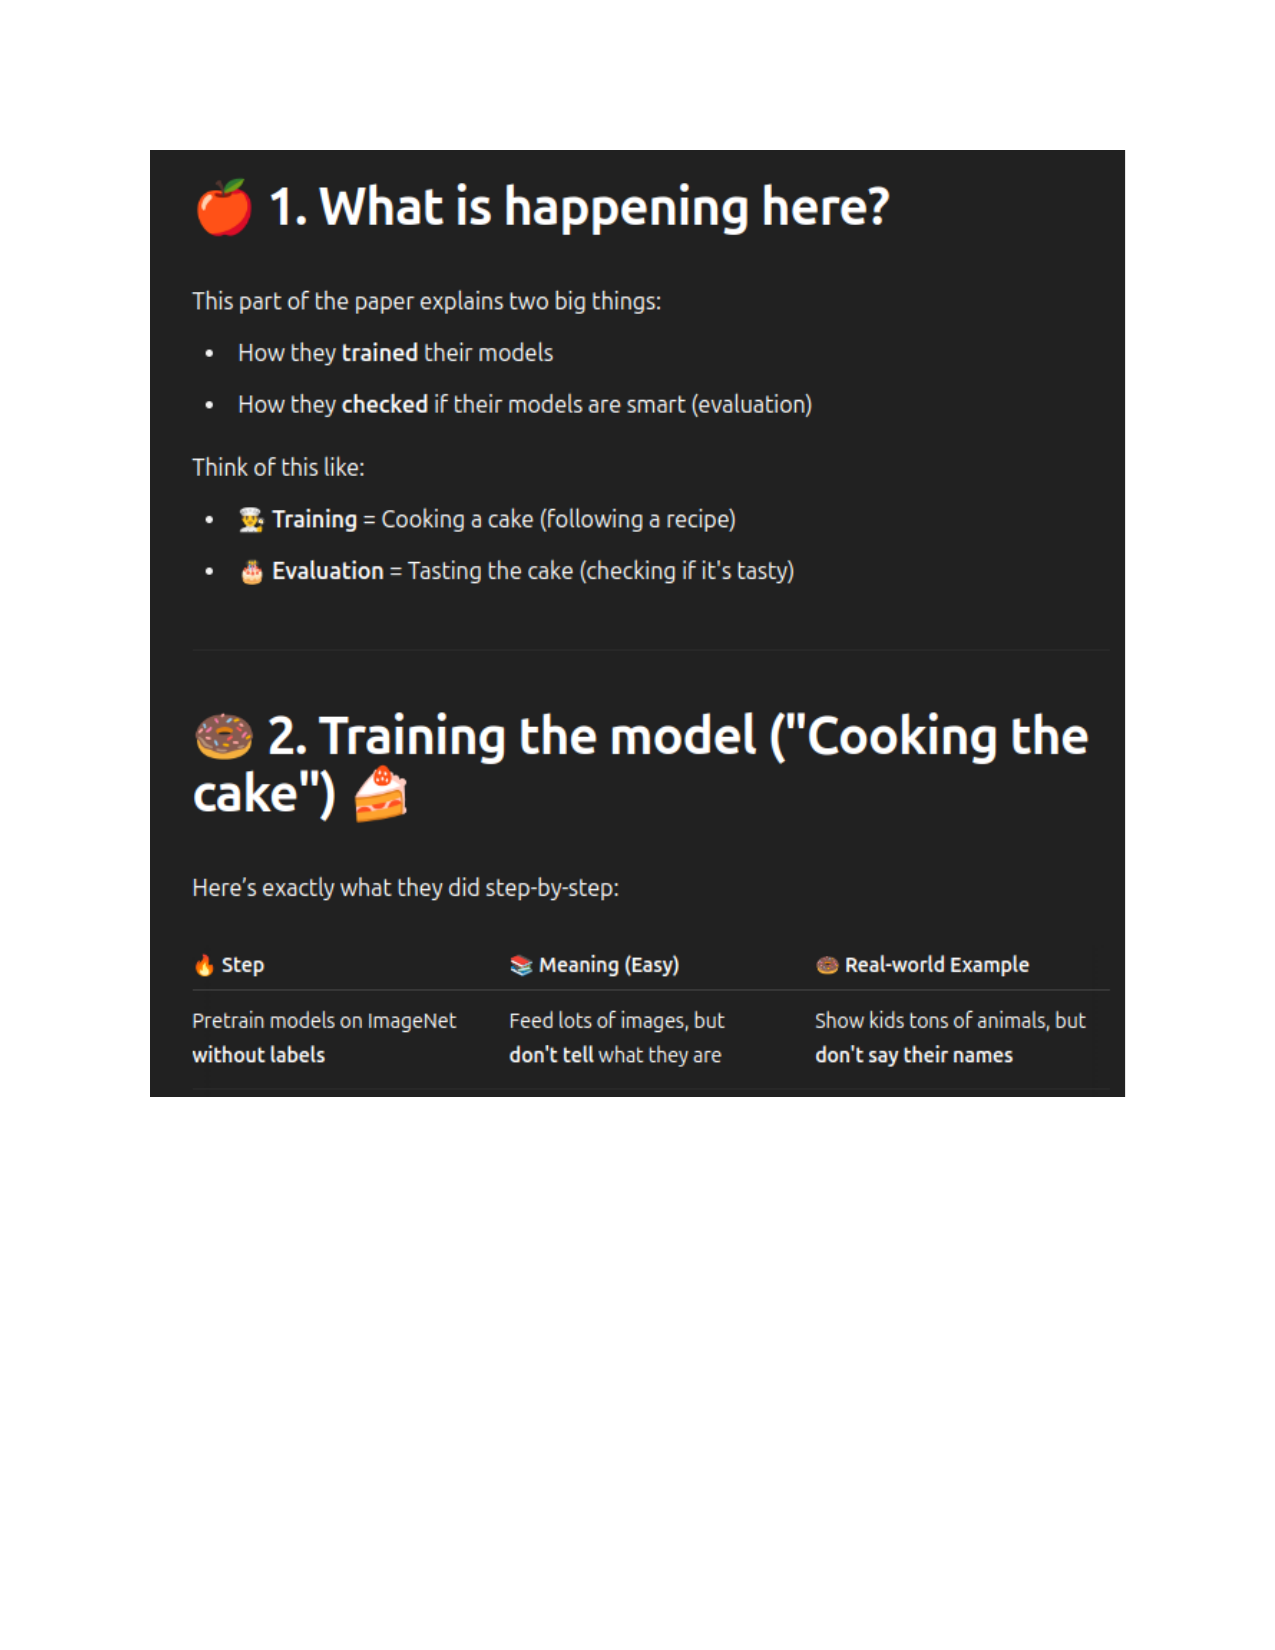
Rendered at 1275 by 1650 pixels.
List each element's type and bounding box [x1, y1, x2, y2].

picture [150, 150, 1125, 1097]
